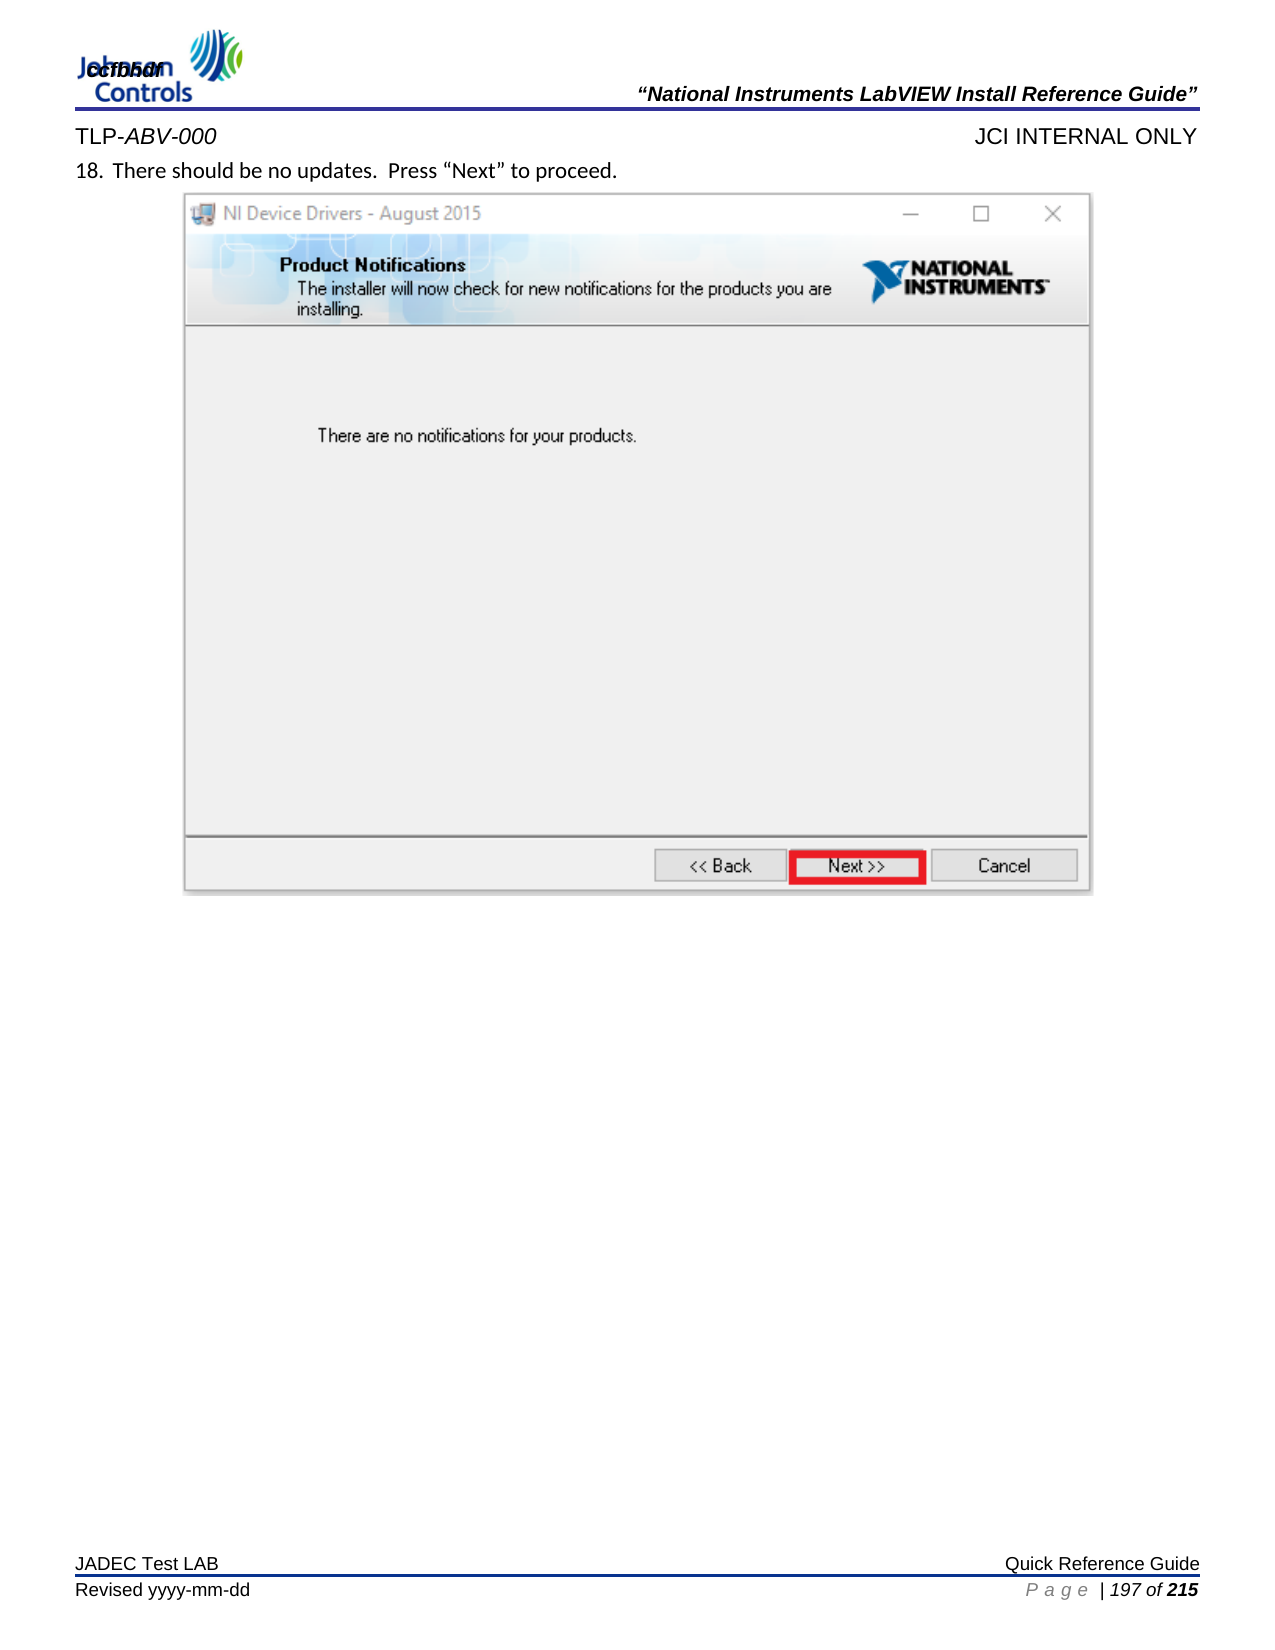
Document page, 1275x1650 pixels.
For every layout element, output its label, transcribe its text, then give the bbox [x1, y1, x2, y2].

picture [178, 192, 1097, 896]
list There should be no updates. Press “Next” to proceed. [75, 156, 1200, 184]
picture [76, 26, 246, 105]
